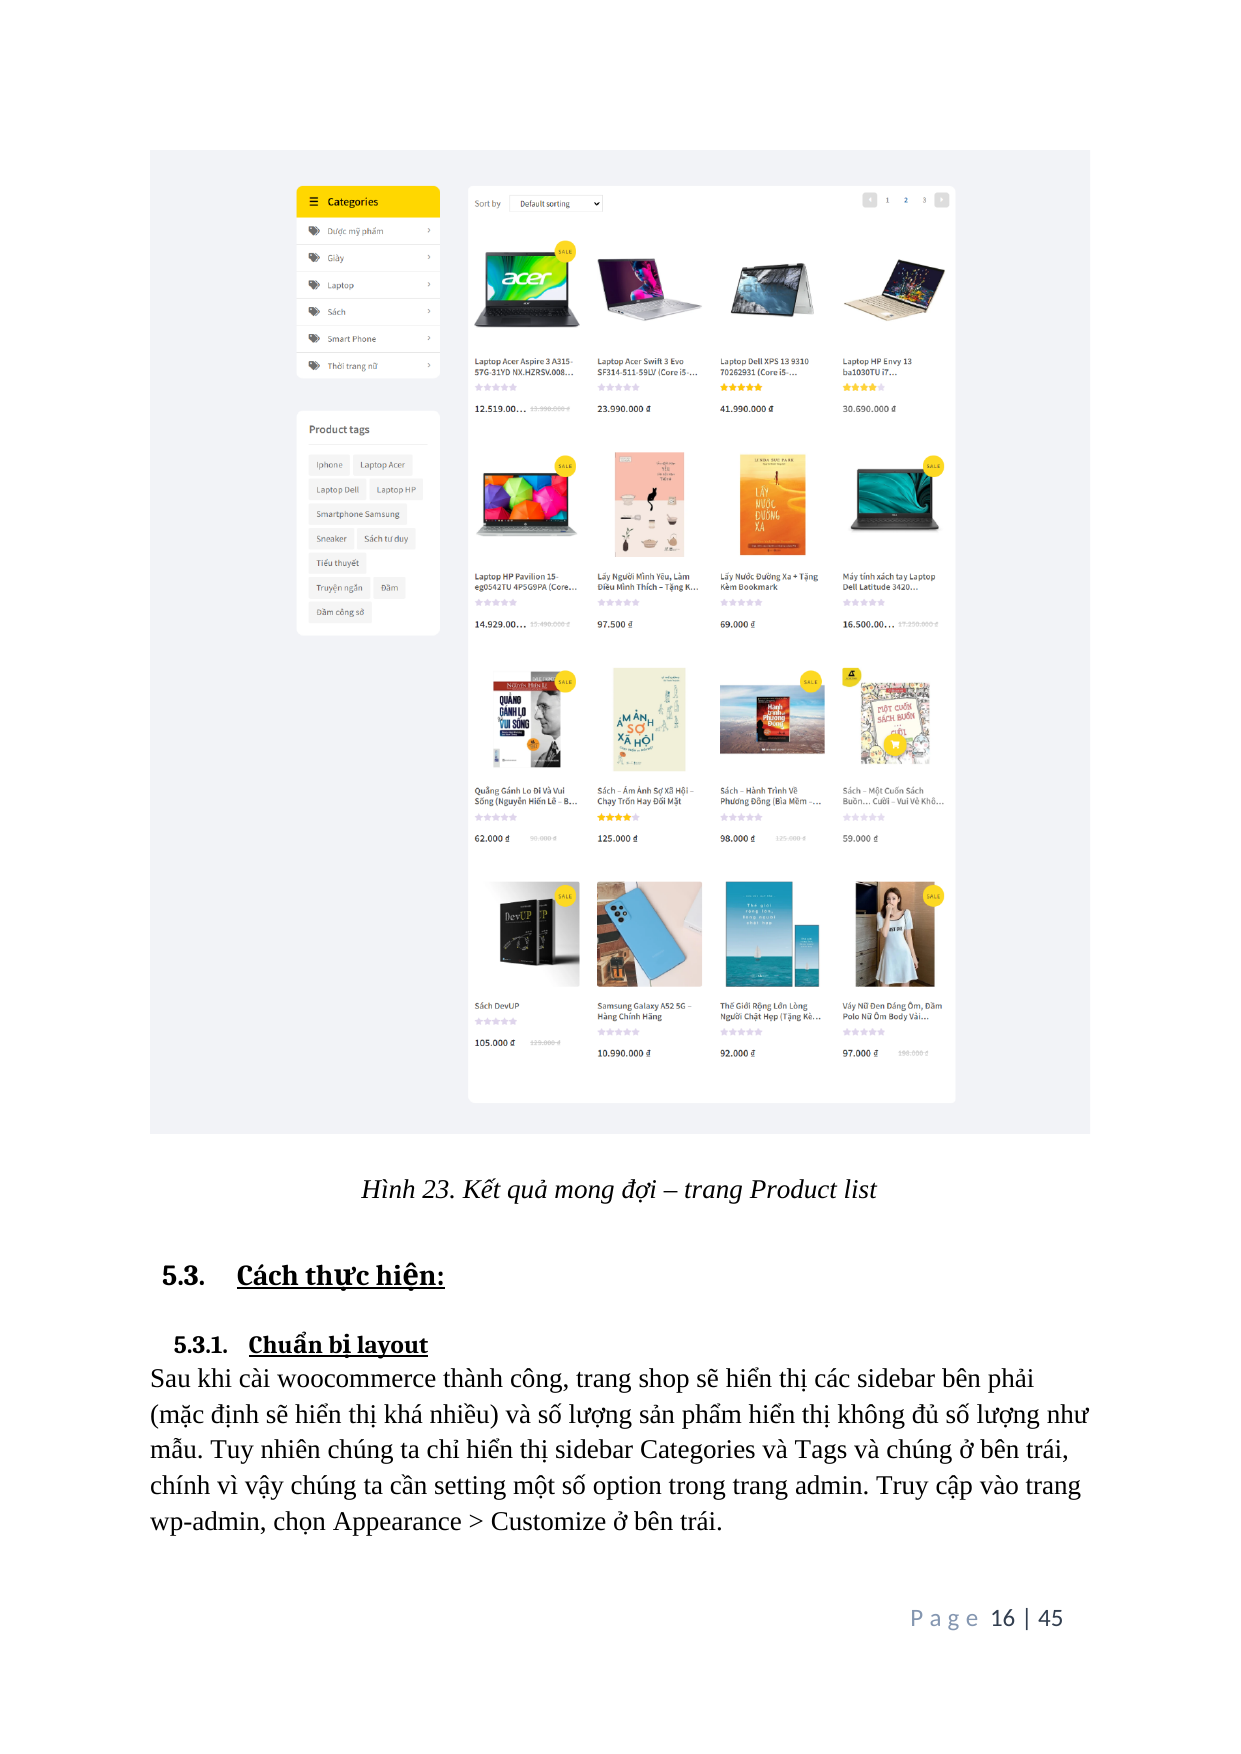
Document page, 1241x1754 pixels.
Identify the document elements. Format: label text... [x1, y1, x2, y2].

text Chuẩn bị layout [174, 1331, 1090, 1360]
picture [150, 150, 1091, 1134]
text Sau khi cài woocommerce thành công, trang shop sẽ hiển thị các sidebar bên phải (mặc định sẽ hiển thị khá nhiều) và số lượng sản phẩm hiển thị không đủ số lượng như mẫu. Tuy nhiên chúng ta chỉ hiển thị sidebar Categories và Tags và chúng ở bên trái, chính vì vậy chúng ta cần setting một số option trong trang admin. Truy cập vào trang wp-admin, chọn Appearance > Customize ở bên trái. [150, 1362, 1090, 1536]
text Hình 23. Kết quả mong đợi – trang Product list [150, 1173, 1090, 1204]
text Cách thực hiện: [162, 1259, 1090, 1293]
